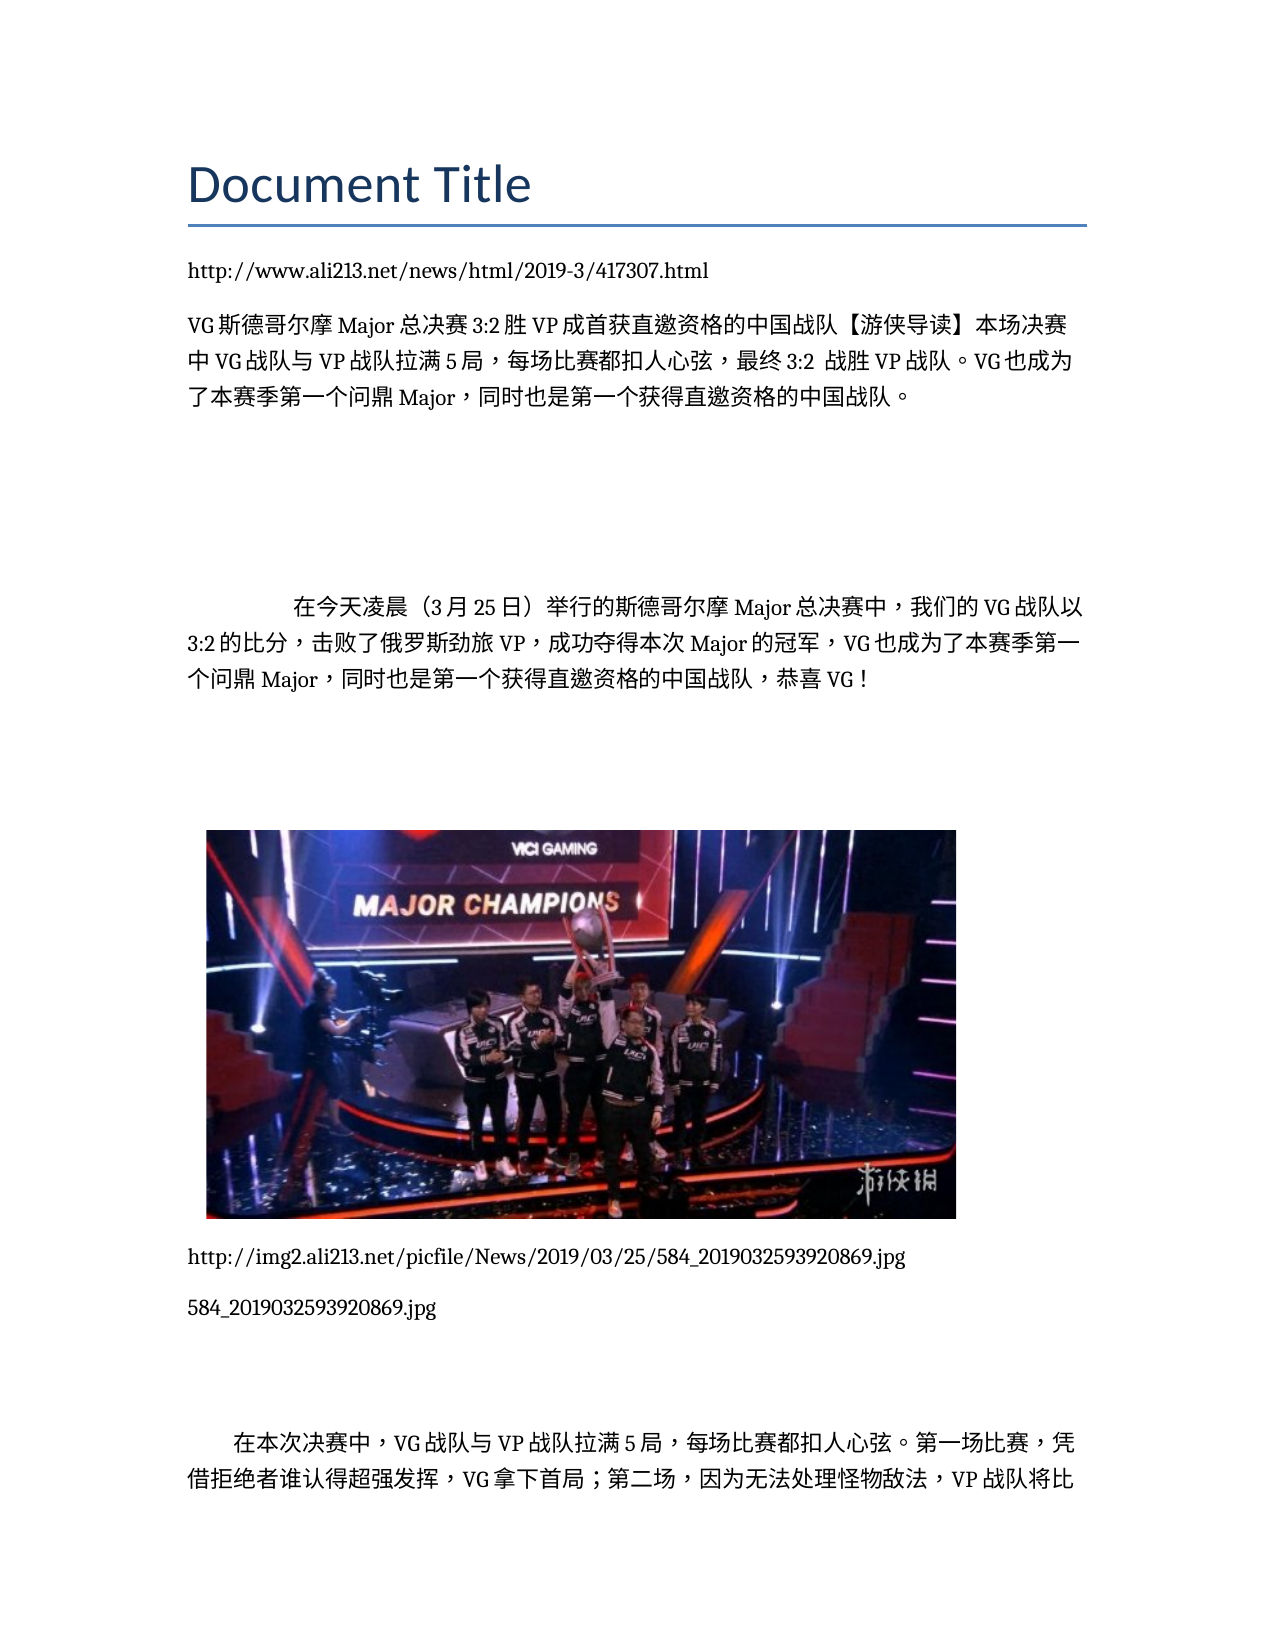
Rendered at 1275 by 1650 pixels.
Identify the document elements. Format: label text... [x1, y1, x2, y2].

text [187, 1427, 1087, 1494]
text 在今天凌晨（3月25日）举行的斯德哥尔摩Major总决赛中，我们的VG战队以3:2的比分，击败了俄罗斯劲旅VP，成功夺得本次Major的冠军，VG也成为了本赛季第一个问鼎Major，同时也是第一个获得直邀资格的中国战队，恭喜VG！ [187, 591, 1087, 724]
title Document Title [187, 150, 1087, 227]
text VG斯德哥尔摩Major总决赛3:2胜VP 成首获直邀资格的中国战队【游侠导读】本场决赛中VG战队与VP战队拉满5局，每场比赛都扣人心弦，最终3:2 战胜VP战队。VG也成为了本赛季第一个问鼎Major，同时也是第一个获得直邀资格的中国战队。 [187, 309, 1087, 412]
text http://img2.ali213.net/picfile/News/2019/03/25/584_2019032593920869.jpg [187, 1244, 1087, 1270]
picture [206, 830, 957, 1219]
text http://www.ali213.net/news/html/2019-3/417307.html [187, 258, 1087, 284]
text 584_2019032593920869.jpg [187, 1295, 1087, 1321]
